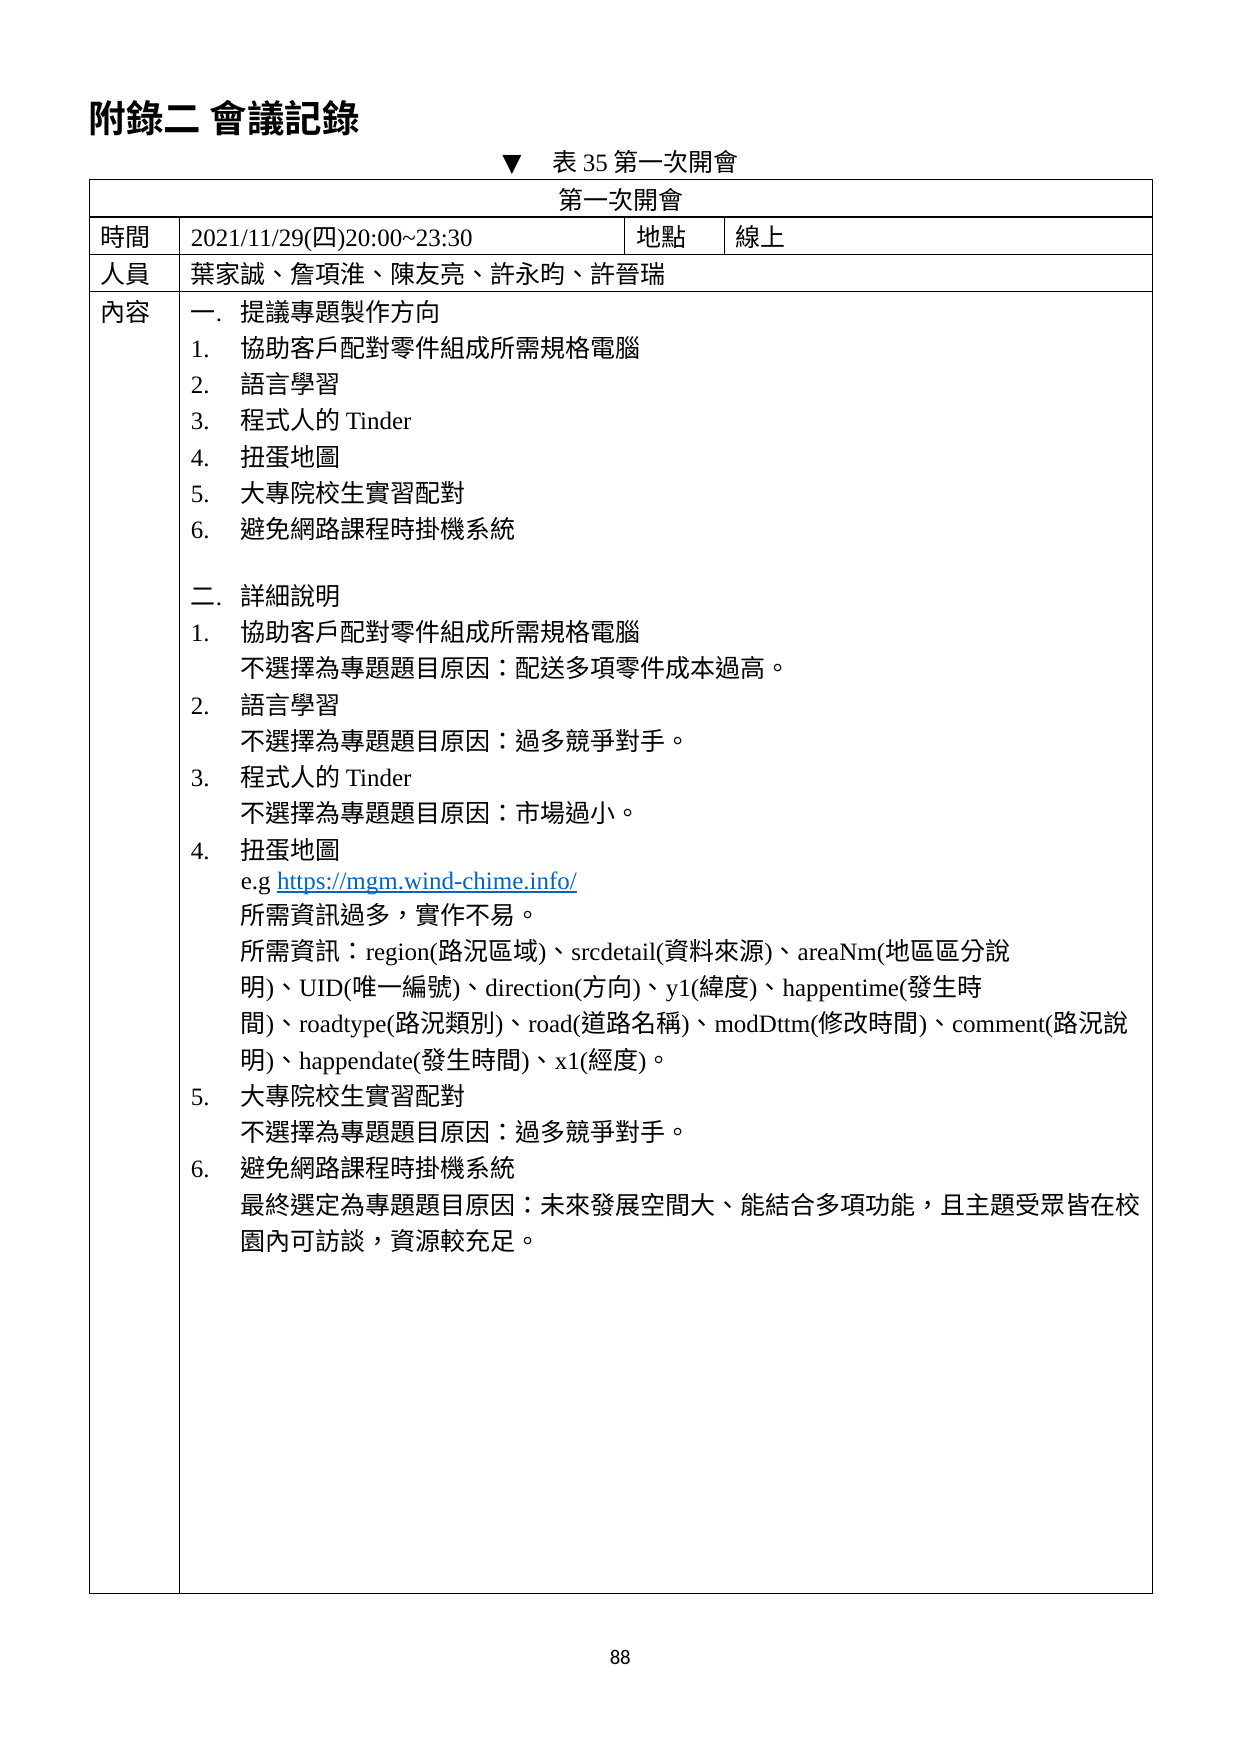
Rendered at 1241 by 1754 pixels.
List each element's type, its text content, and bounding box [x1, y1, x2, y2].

table_cell 2021/11/29(四)20:00~23:30 [180, 218, 624, 254]
table_cell 線上 [725, 218, 1152, 254]
table_cell 提議專題製作方向 協助客戶配對零件組成所需規格電腦 語言學習 程式人的Tinder 扭蛋地圖 大專院校生實習配對 避免網路課程時掛機系統 詳細說明 協助客戶配對零件組成所需規格電腦 不選擇為專題題目原因：配送多項零件成本過高。 語言學習 不選擇為專題題目原因：過多競爭對手。 程式人的Tinder 不選擇為專題題目原因：市場過小。 扭蛋地圖 e.g https://mgm.wind-chime.info/ 所需資訊過多，實作不易。 所需資訊：region(路況區域)、srcdetail(資料來源)、areaNm(地區區分說明)、UID(唯一編號)、direction(方向)、y1(緯度)、happentime(發生時間)、roadtype(路況類別)、road(道路名稱)、modDttm(修改時間)、comment(路況說明)、happendate(發生時間)、x1(經度)。 大專院校生實習配對 不選擇為專題題目原因：過多競爭對手。 避免網路課程時掛機系統 最終選定為專題題目原因：未來發展空間大、能結合多項功能，且主題受眾皆在校園內可訪談，資源較充足。 [180, 292, 1152, 1592]
table_cell 人員 [90, 255, 179, 291]
list 表 35 第一次開會 [89, 143, 1152, 179]
table_cell 地點 [625, 218, 724, 254]
table_cell 內容 [90, 292, 179, 1592]
text 附錄二 會議記錄 [89, 89, 1152, 143]
table_cell 葉家誠、詹項淮、陳友亮、許永昀、許晉瑞 [180, 255, 1152, 291]
table_cell 時間 [90, 218, 179, 254]
table_header 第一次開會 [90, 180, 1152, 216]
